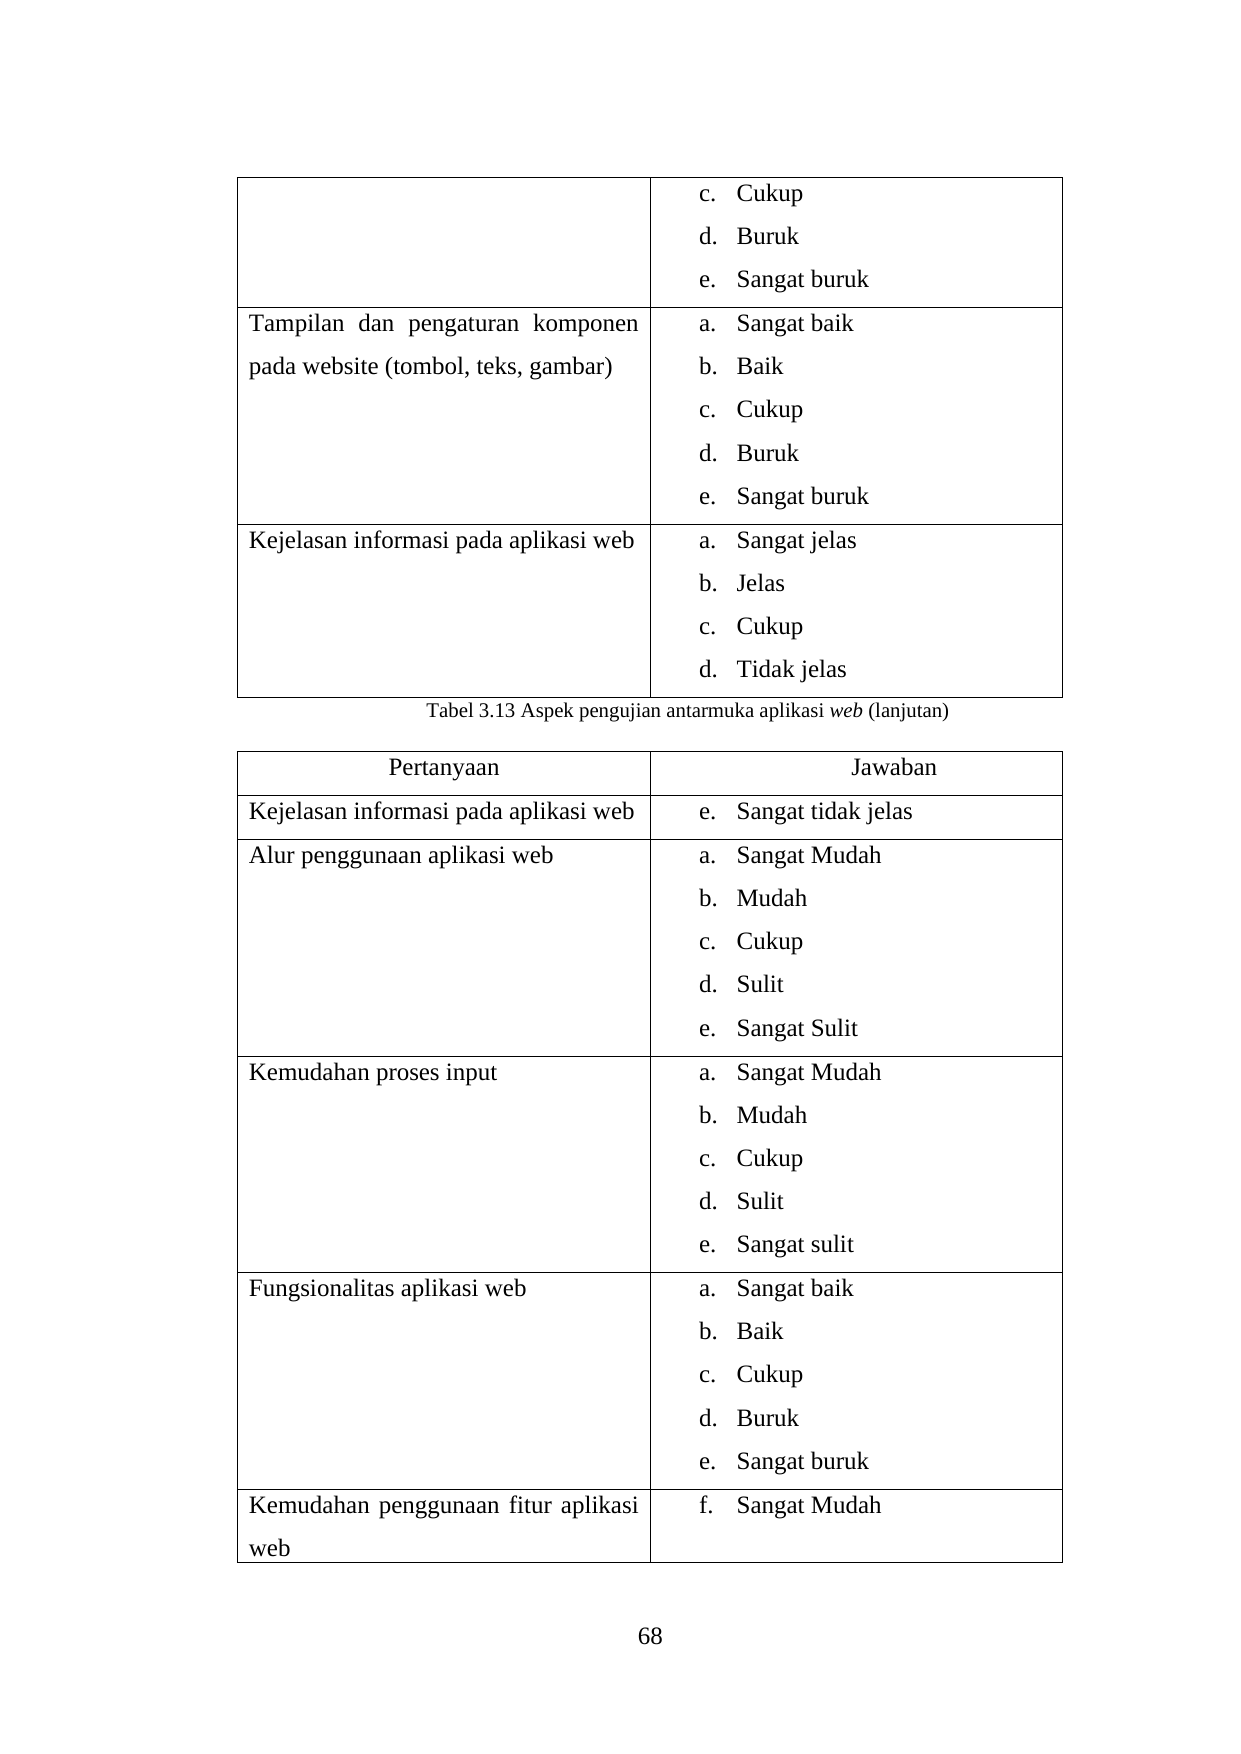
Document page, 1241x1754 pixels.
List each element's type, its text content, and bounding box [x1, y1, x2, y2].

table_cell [651, 308, 1062, 524]
table_cell Kemudahan proses input [238, 1057, 650, 1272]
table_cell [651, 1057, 1062, 1272]
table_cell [238, 178, 650, 307]
table_cell Fungsionalitas aplikasi web [238, 1273, 650, 1489]
table_cell Sangat tidak jelas [651, 796, 1062, 839]
table_cell Kejelasan informasi pada aplikasi web [238, 525, 650, 697]
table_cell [651, 178, 1062, 307]
table_cell Sangat jelas Jelas Cukup Tidak jelas [651, 525, 1062, 697]
table_cell Tampilan dan pengaturan komponen pada website (tombol, teks, gambar) [238, 308, 650, 524]
table_cell Sangat Mudah Mudah Cukup Sulit Sangat Sulit [651, 840, 1062, 1056]
text Tabel 3.13 Aspek pengujian antarmuka aplikasi web (lanjutan) [237, 698, 1063, 722]
table_cell Alur penggunaan aplikasi web [238, 840, 650, 1056]
table_cell Kejelasan informasi pada aplikasi web [238, 796, 650, 839]
table_header Jawaban [651, 752, 1062, 795]
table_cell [651, 1490, 1062, 1562]
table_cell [238, 1490, 650, 1562]
table_cell Sangat baik Baik Cukup Buruk Sangat buruk [651, 1273, 1062, 1489]
table_header Pertanyaan [238, 752, 650, 795]
